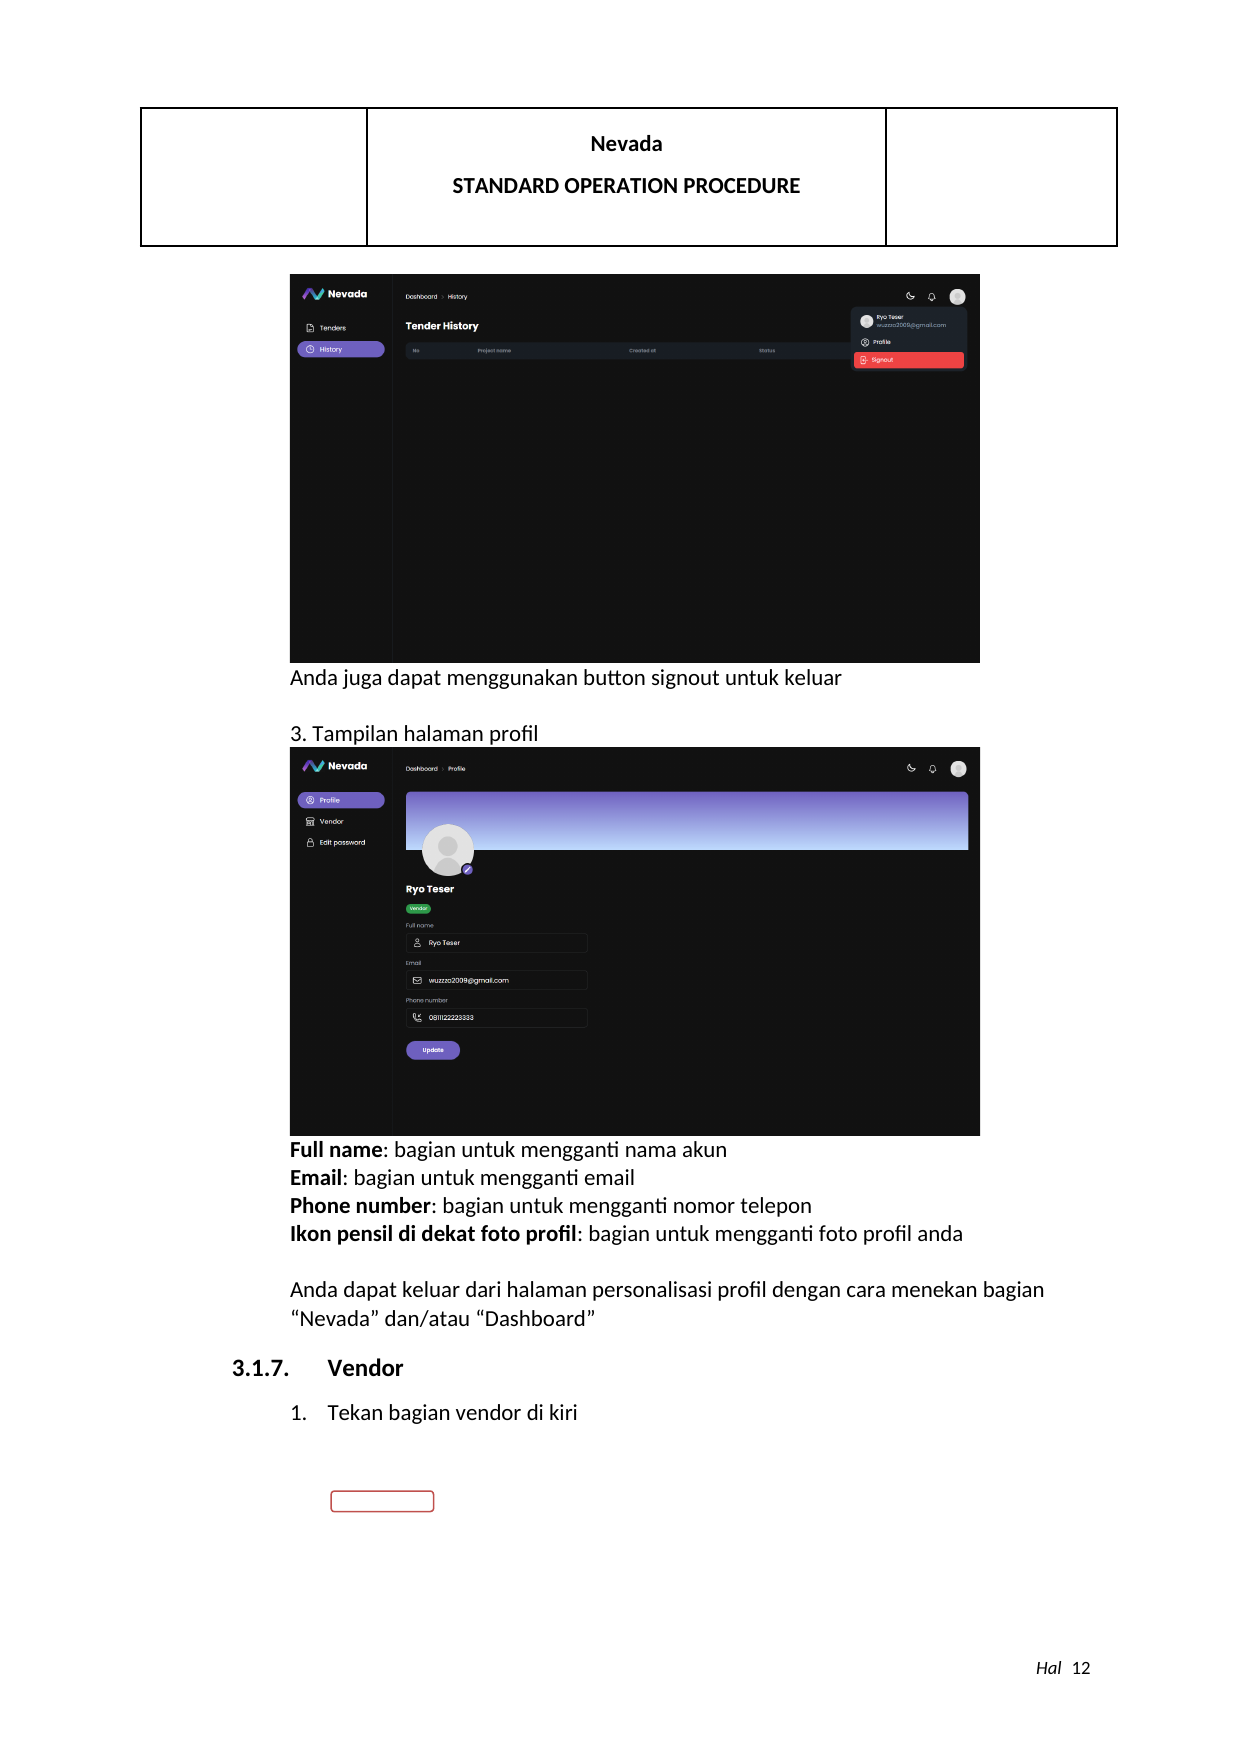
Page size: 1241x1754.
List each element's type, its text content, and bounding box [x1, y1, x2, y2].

picture [289, 747, 981, 1136]
list Tekan bagian vendor di kiri [290, 1398, 1090, 1426]
picture [289, 274, 980, 663]
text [290, 275, 1090, 719]
subtitle Vendor [290, 1352, 1090, 1383]
